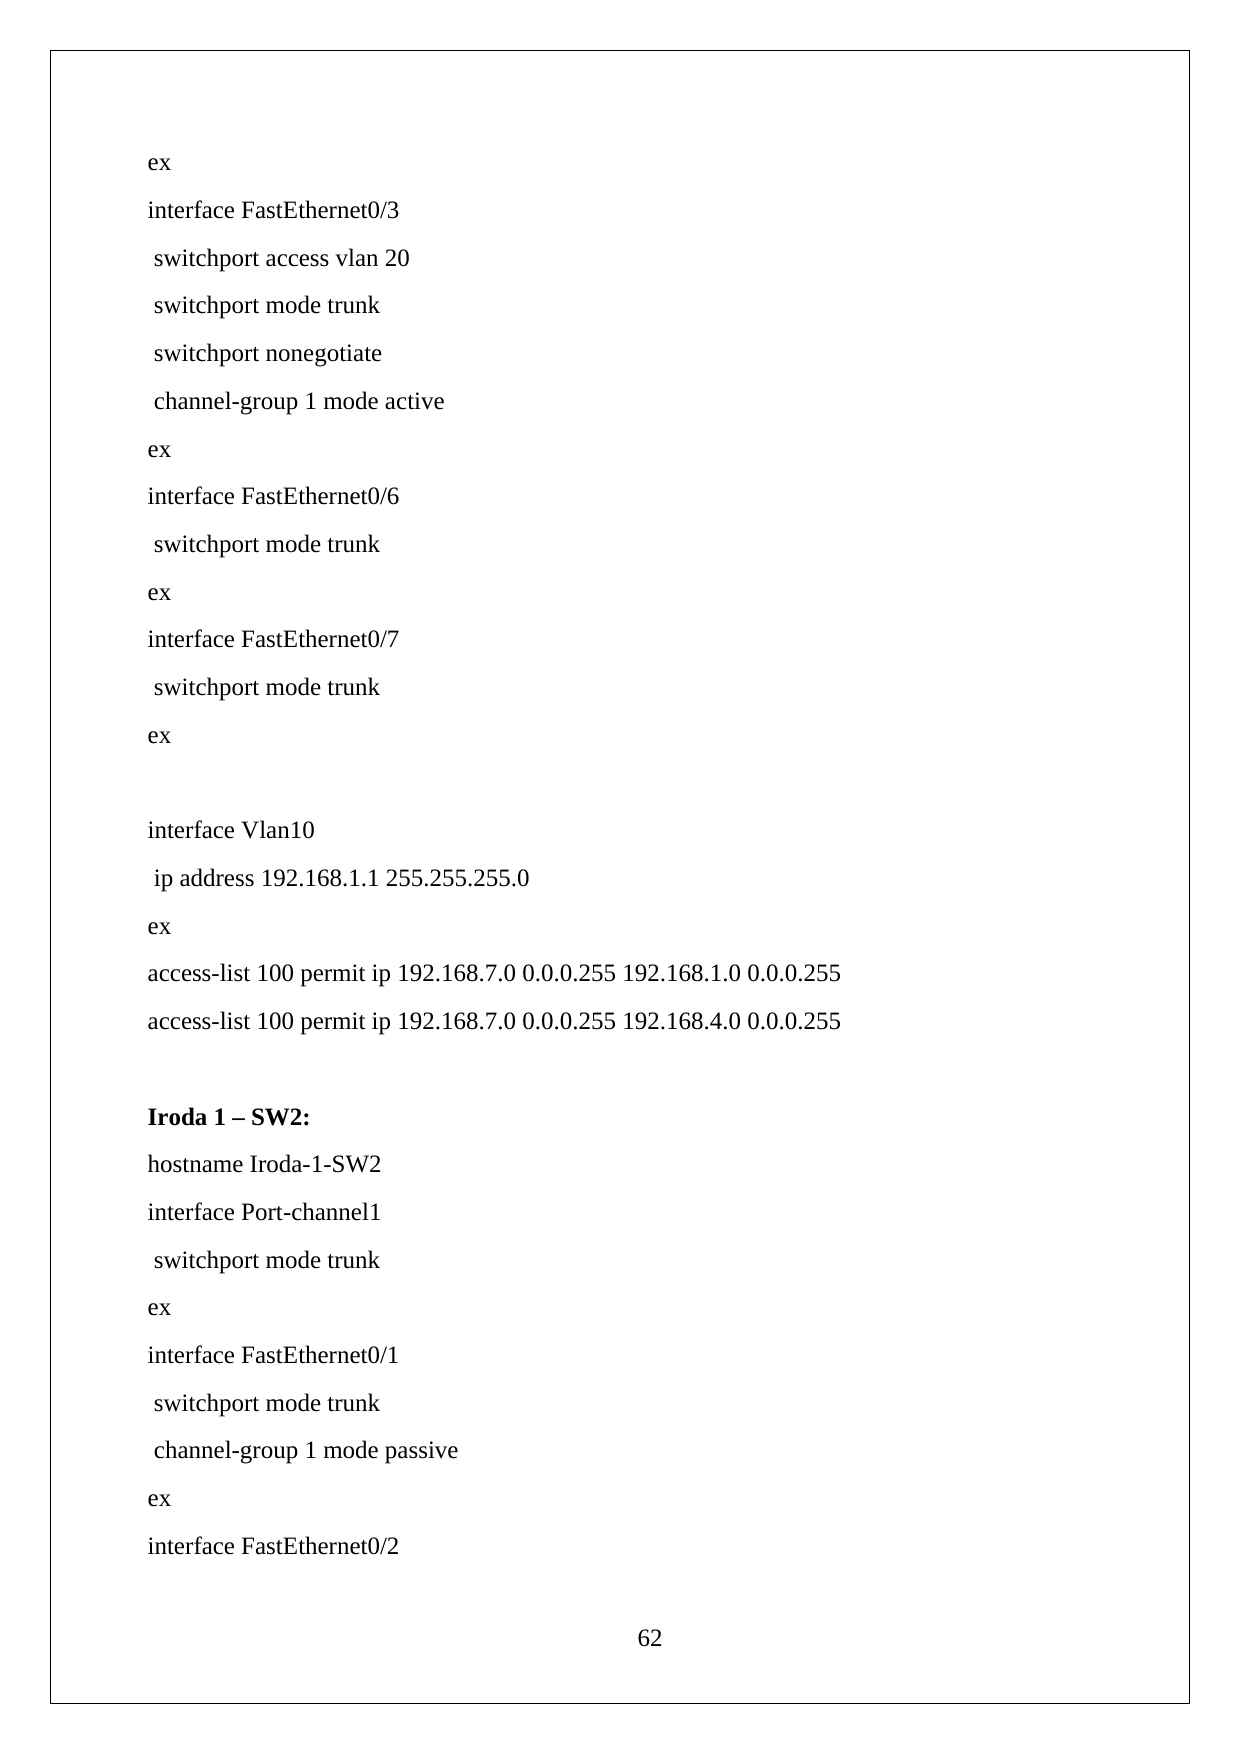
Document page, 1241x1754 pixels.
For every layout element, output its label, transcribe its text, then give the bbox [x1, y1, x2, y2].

text Iroda 1 – SW2: [147, 1102, 1093, 1130]
text interface FastEthernet0/6 [147, 481, 1093, 510]
text hostname Iroda-1-SW2 [147, 1149, 1093, 1178]
text ex [147, 720, 1093, 749]
text ex [147, 1292, 1093, 1321]
text switchport access vlan 20 [147, 243, 1093, 272]
text ex [147, 1483, 1093, 1512]
text switchport nonegotiate [147, 338, 1093, 367]
text interface Vlan10 [147, 815, 1093, 844]
text switchport mode trunk [147, 291, 1093, 319]
text ex [147, 911, 1093, 939]
text ex [147, 147, 1093, 176]
text ex [147, 577, 1093, 606]
text access-list 100 permit ip 192.168.7.0 0.0.0.255 192.168.4.0 0.0.0.255 [147, 1006, 1093, 1035]
text interface FastEthernet0/2 [147, 1531, 1093, 1560]
text switchport mode trunk [147, 529, 1093, 558]
text access-list 100 permit ip 192.168.7.0 0.0.0.255 192.168.1.0 0.0.0.255 [147, 958, 1093, 987]
text interface FastEthernet0/1 [147, 1340, 1093, 1369]
text channel-group 1 mode passive [147, 1436, 1093, 1464]
text channel-group 1 mode active [147, 386, 1093, 415]
text interface FastEthernet0/7 [147, 624, 1093, 653]
text ip address 192.168.1.1 255.255.255.0 [147, 863, 1093, 892]
text interface Port-channel1 [147, 1197, 1093, 1226]
text switchport mode trunk [147, 672, 1093, 701]
text switchport mode trunk [147, 1388, 1093, 1417]
text switchport mode trunk [147, 1245, 1093, 1273]
text ex [147, 434, 1093, 462]
text interface FastEthernet0/3 [147, 195, 1093, 224]
